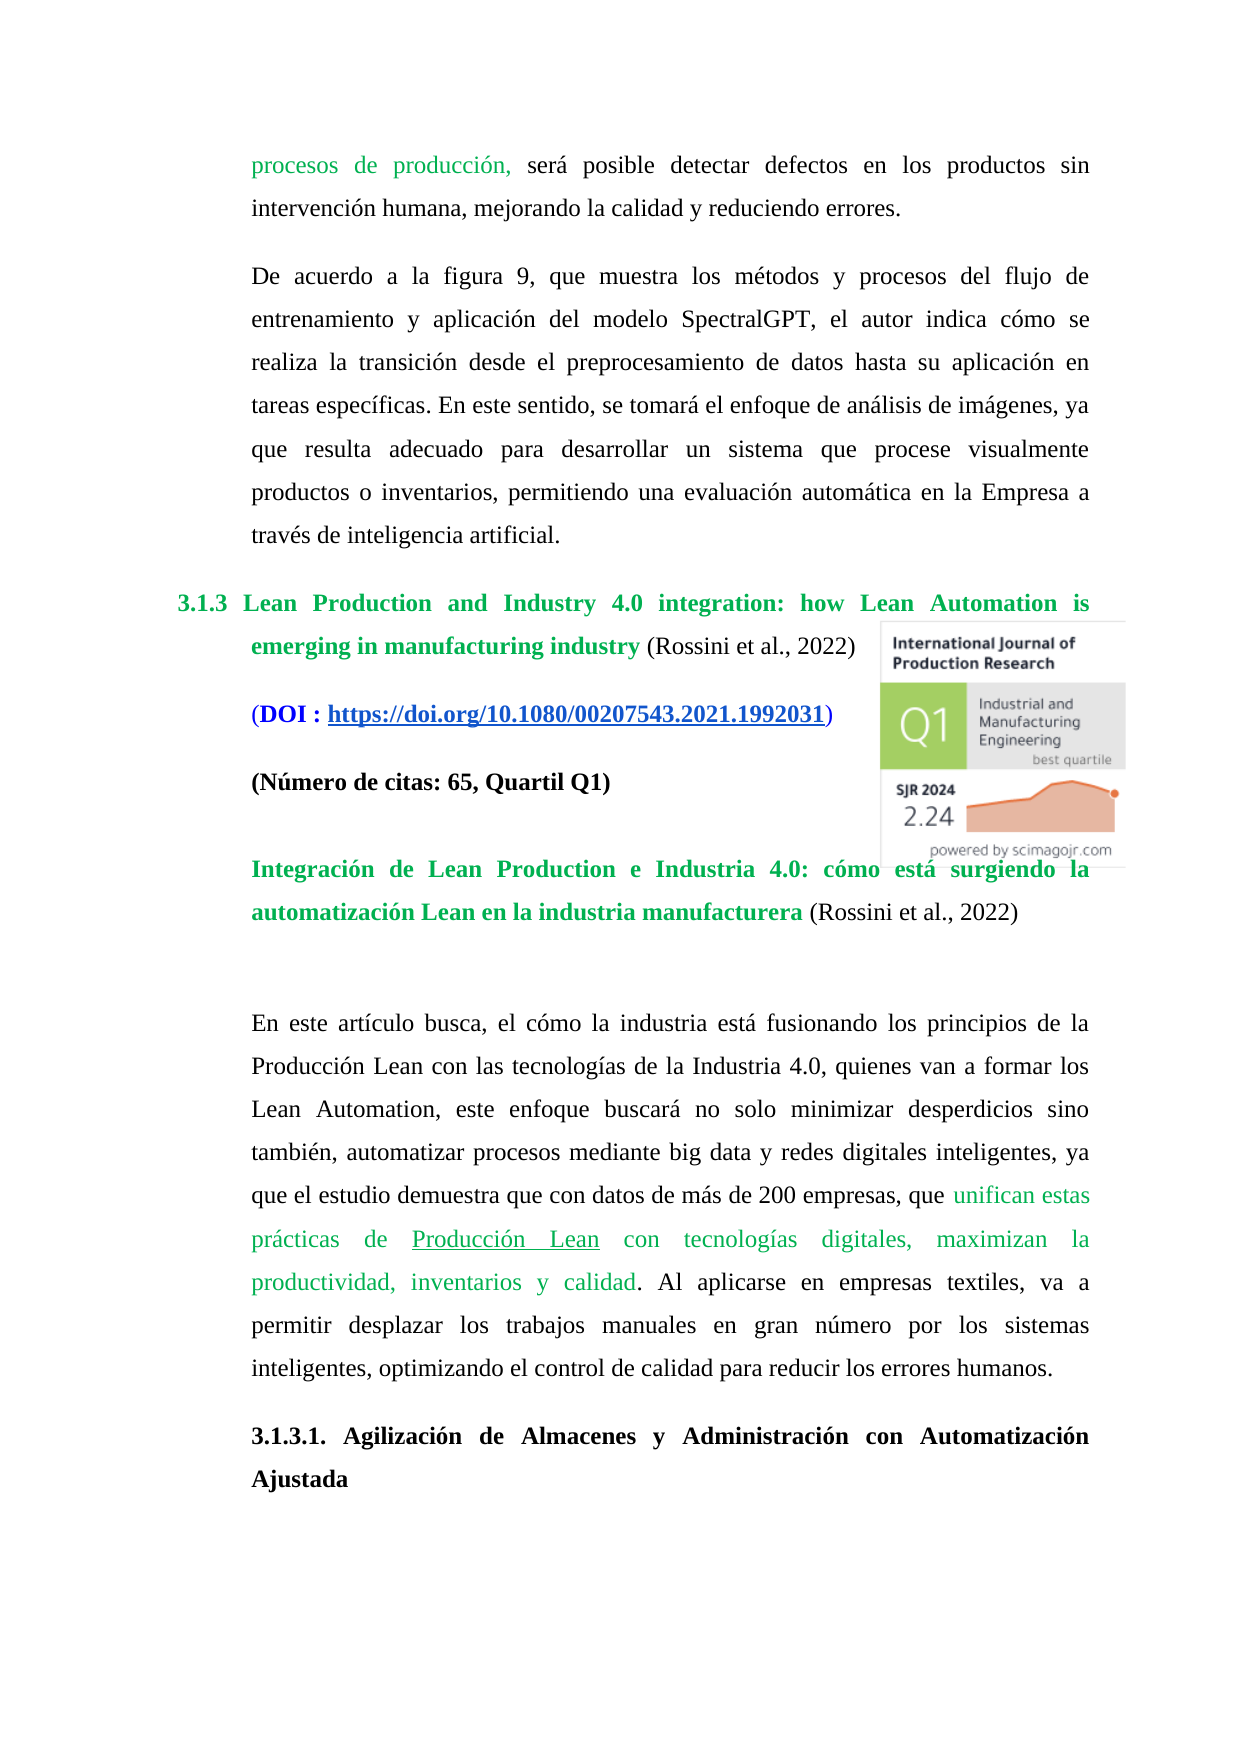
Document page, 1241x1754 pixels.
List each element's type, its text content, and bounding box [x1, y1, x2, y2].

text En este artículo busca, el cómo la industria está fusionando los principios de la Producción Lean con las tecnologías de la Industria 4.0, quienes van a formar los Lean Automation, este enfoque buscará no solo minimizar desperdicios sino también, automatizar procesos mediante big data y redes digitales inteligentes, ya que el estudio demuestra que con datos de más de 200 empresas, que unifican estas prácticas de Producción Lean con tecnologías digitales, maximizan la productividad, inventarios y calidad. Al aplicarse en empresas textiles, va a permitir desplazar los trabajos manuales en gran número por los sistemas inteligentes, optimizando el control de calidad para reducir los errores humanos. [251, 1008, 1090, 1382]
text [251, 150, 1090, 222]
text (DOI : https://doi.org/10.1080/00207543.2021.1992031) [824, 699, 1090, 728]
text 3.1.3.1. Agilización de Almacenes y Administración con Automatización Ajustada [251, 1421, 1090, 1493]
text (Número de citas: 65, Quartil Q1) [251, 767, 1090, 796]
text De acuerdo a la figura 9, que muestra los métodos y procesos del flujo de entrenamiento y aplicación del modelo SpectralGPT, el autor indica cómo se realiza la transición desde el preprocesamiento de datos hasta su aplicación en tareas específicas. En este sentido, se tomará el enfoque de análisis de imágenes, ya que resulta adecuado para desarrollar un sistema que procese visualmente productos o inventarios, permitiendo una evaluación automática en la Empresa a través de inteligencia artificial. [251, 261, 1090, 549]
text Integración de Lean Production e Industria 4.0: cómo está surgiendo la automatización Lean en la industria manufacturera (Rossini et al., 2022) [251, 854, 1090, 926]
picture [874, 616, 1126, 868]
subtitle 3.1.3 Lean Production and Industry 4.0 integration: how Lean Automation is emerging in manufacturing industry (Rossini et al., 2022) [177, 588, 1090, 660]
